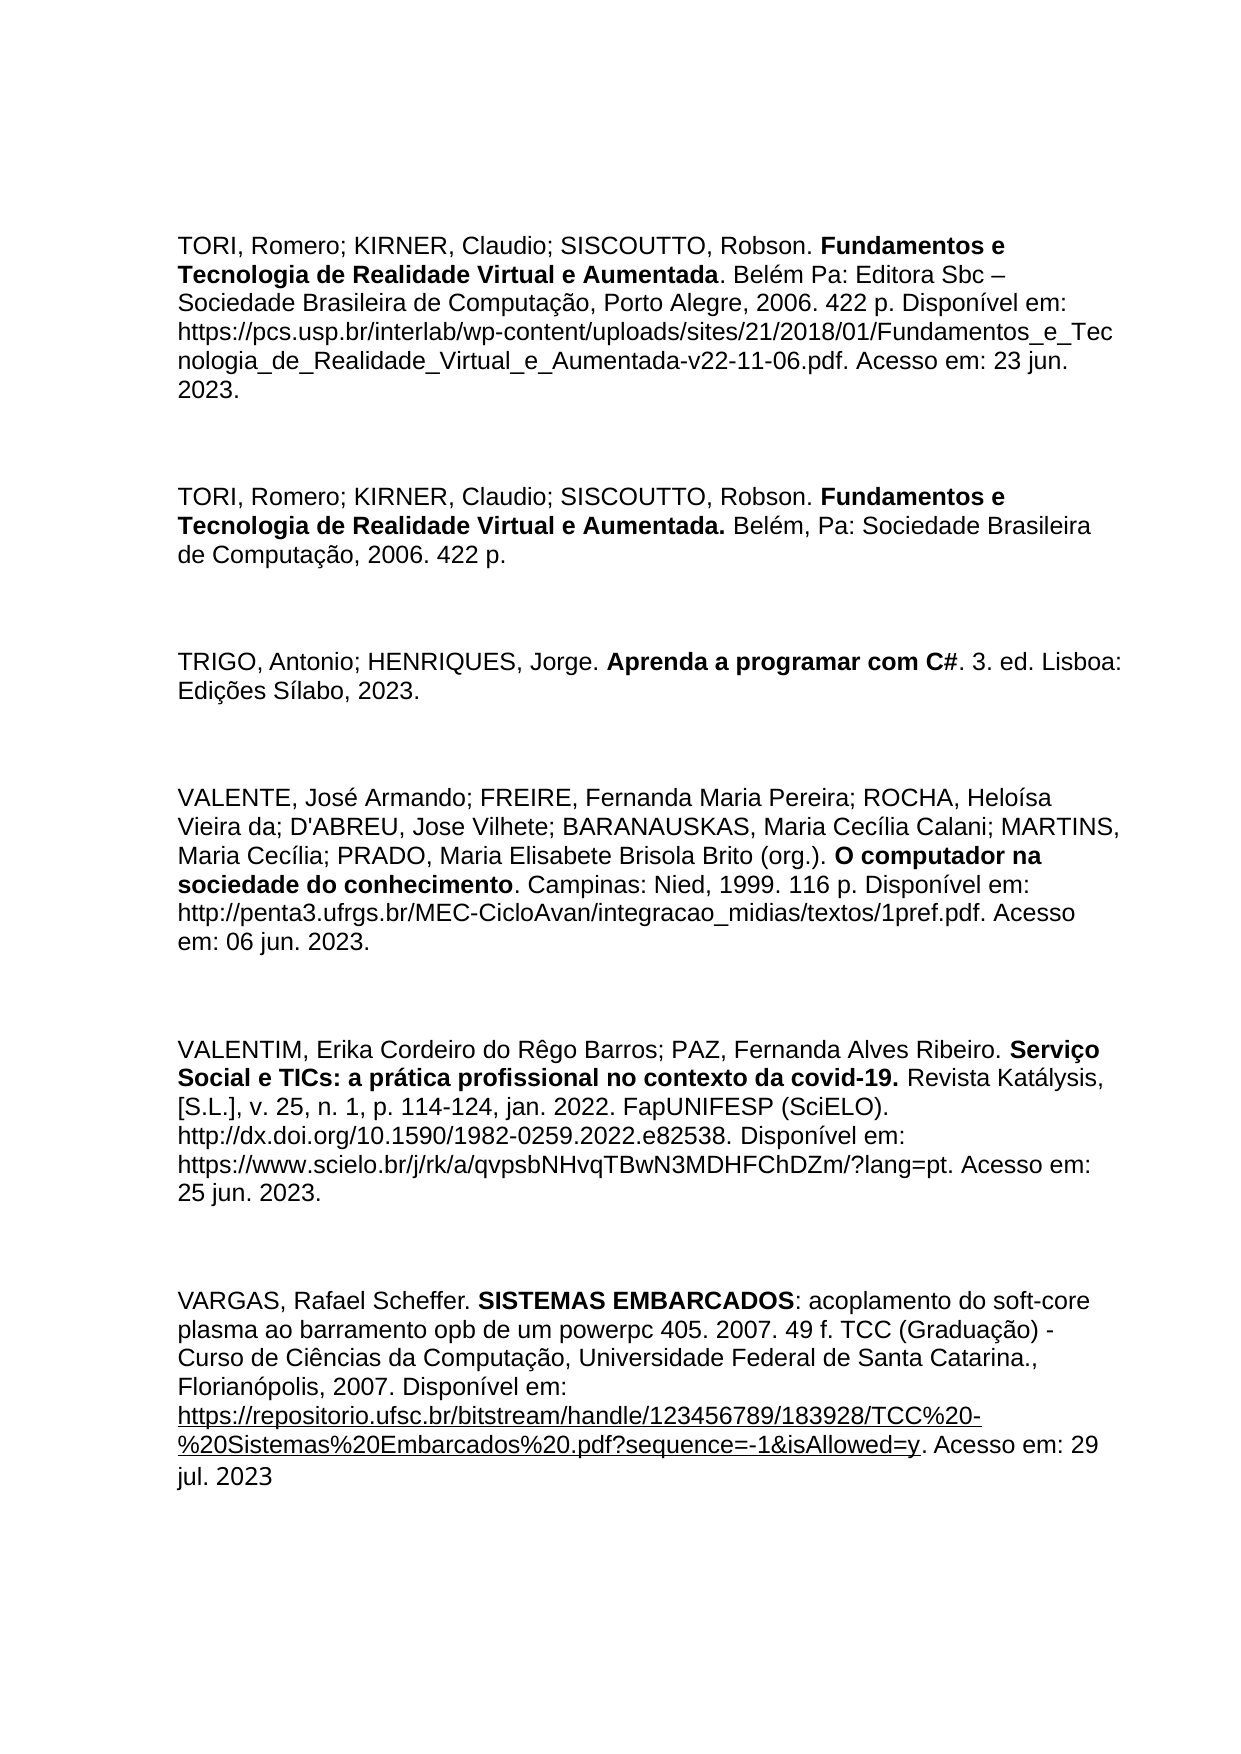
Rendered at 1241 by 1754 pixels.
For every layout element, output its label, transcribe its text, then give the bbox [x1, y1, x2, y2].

text VALENTIM, Erika Cordeiro do Rêgo Barros; PAZ, Fernanda Alves Ribeiro. Serviço Social e TICs: a prática profissional no contexto da covid-19. Revista Katálysis, [S.L.], v. 25, n. 1, p. 114-124, jan. 2022. FapUNIFESP (SciELO). http://dx.doi.org/10.1590/1982-0259.2022.e82538. Disponível em: https://www.scielo.br/j/rk/a/qvpsbNHvqTBwN3MDHFChDZm/?lang=pt. Acesso em: 25 jun. 2023. [177, 1035, 1122, 1207]
text TORI, Romero; KIRNER, Claudio; SISCOUTTO, Robson. Fundamentos e Tecnologia de Realidade Virtual e Aumentada. Belém Pa: Editora Sbc – Sociedade Brasileira de Computação, Porto Alegre, 2006. 422 p. Disponível em: https://pcs.usp.br/interlab/wp-content/uploads/sites/21/2018/01/Fundamentos_e_Tecnologia_de_Realidade_Virtual_e_Aumentada-v22-11-06.pdf. Acesso em: 23 jun. 2023. [177, 231, 1122, 403]
text VALENTE, José Armando; FREIRE, Fernanda Maria Pereira; ROCHA, Heloísa Vieira da; D'ABREU, Jose Vilhete; BARANAUSKAS, Maria Cecília Calani; MARTINS, Maria Cecília; PRADO, Maria Elisabete Brisola Brito (org.). O computador na sociedade do conhecimento. Campinas: Nied, 1999. 116 p. Disponível em: http://penta3.ufrgs.br/MEC-CicloAvan/integracao_midias/textos/1pref.pdf. Acesso em: 06 jun. 2023. [177, 783, 1122, 956]
text VARGAS, Rafael Scheffer. SISTEMAS EMBARCADOS: acoplamento do soft-core plasma ao barramento opb de um powerpc 405. 2007. 49 f. TCC (Graduação) - Curso de Ciências da Computação, Universidade Federal de Santa Catarina., Florianópolis, 2007. Disponível em: https://repositorio.ufsc.br/bitstream/handle/123456789/183928/TCC%20-%20Sistemas%20Embarcados%20.pdf?sequence=-1&isAllowed=y. Acesso em: 29 jul. 2023 [177, 1286, 1122, 1492]
text TORI, Romero; KIRNER, Claudio; SISCOUTTO, Robson. Fundamentos e Tecnologia de Realidade Virtual e Aumentada. Belém, Pa: Sociedade Brasileira de Computação, 2006. 422 p. [177, 482, 1122, 568]
text TRIGO, Antonio; HENRIQUES, Jorge. Aprenda a programar com C#. 3. ed. Lisboa: Edições Sílabo, 2023. [177, 647, 1122, 705]
